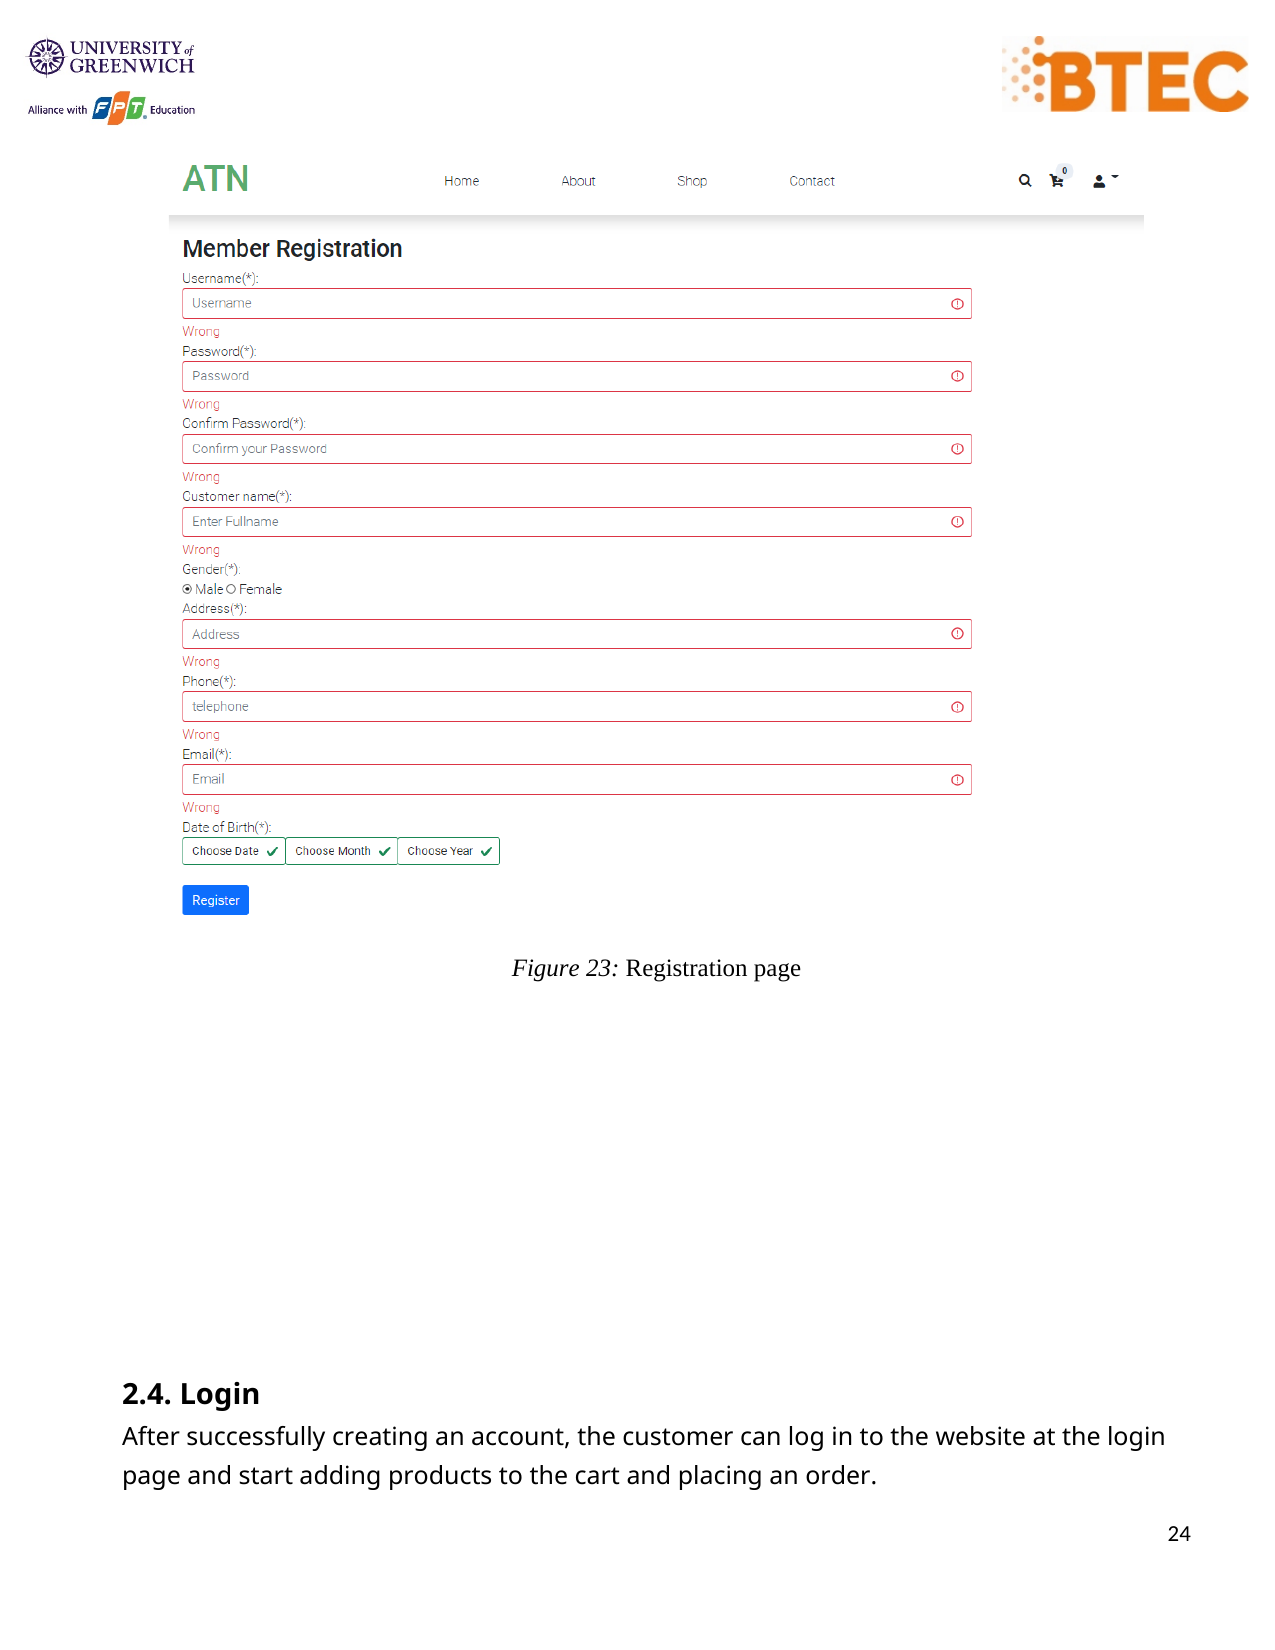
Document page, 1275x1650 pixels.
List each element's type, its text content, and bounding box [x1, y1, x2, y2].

picture [1001, 36, 1249, 112]
picture [168, 150, 1144, 928]
text Figure 23: Registration page [122, 953, 1191, 981]
subtitle 2.4. Login [122, 1373, 1191, 1413]
picture [14, 25, 207, 136]
text After successfully creating an account, the customer can log in to the website at the login page and start adding products to the cart and placing an order. [122, 1418, 1191, 1492]
